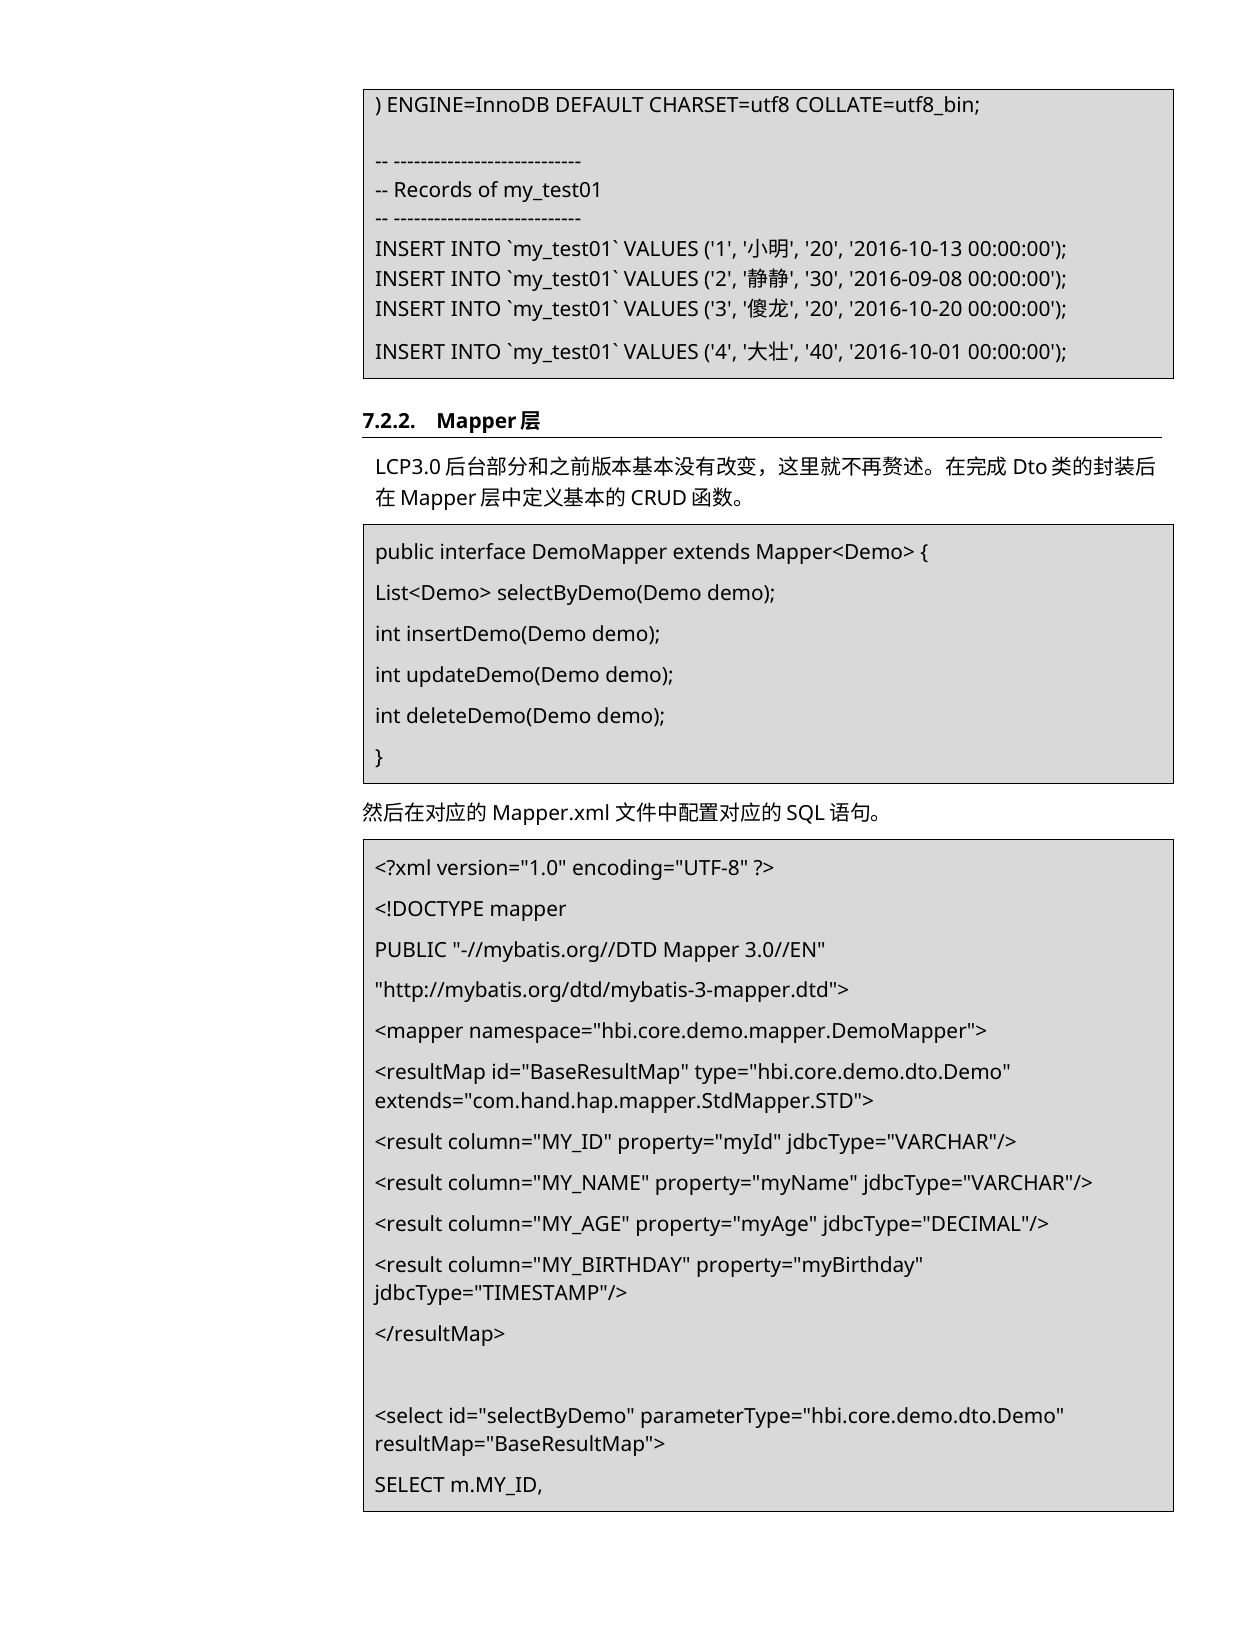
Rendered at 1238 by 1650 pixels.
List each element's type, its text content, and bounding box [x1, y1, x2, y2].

text 然后在对应的 Mapper.xml 文件中配置对应的SQL语句。 [112, 796, 1162, 827]
table_header public interface DemoMapper extends Mapper<Demo> { List<Demo> selectByDemo(Demo demo); int insertDemo(Demo demo); int updateDemo(Demo demo); int deleteDemo(Demo demo); } [364, 525, 1173, 783]
subtitle Mapper层 [362, 404, 1162, 437]
text LCP3.0后台部分和之前版本基本没有改变，这里就不再赘述。在完成 Dto类的封装后在Mapper层中定义基本的CRUD函数。 [375, 451, 1162, 511]
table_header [364, 90, 1173, 378]
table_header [364, 840, 1173, 1511]
